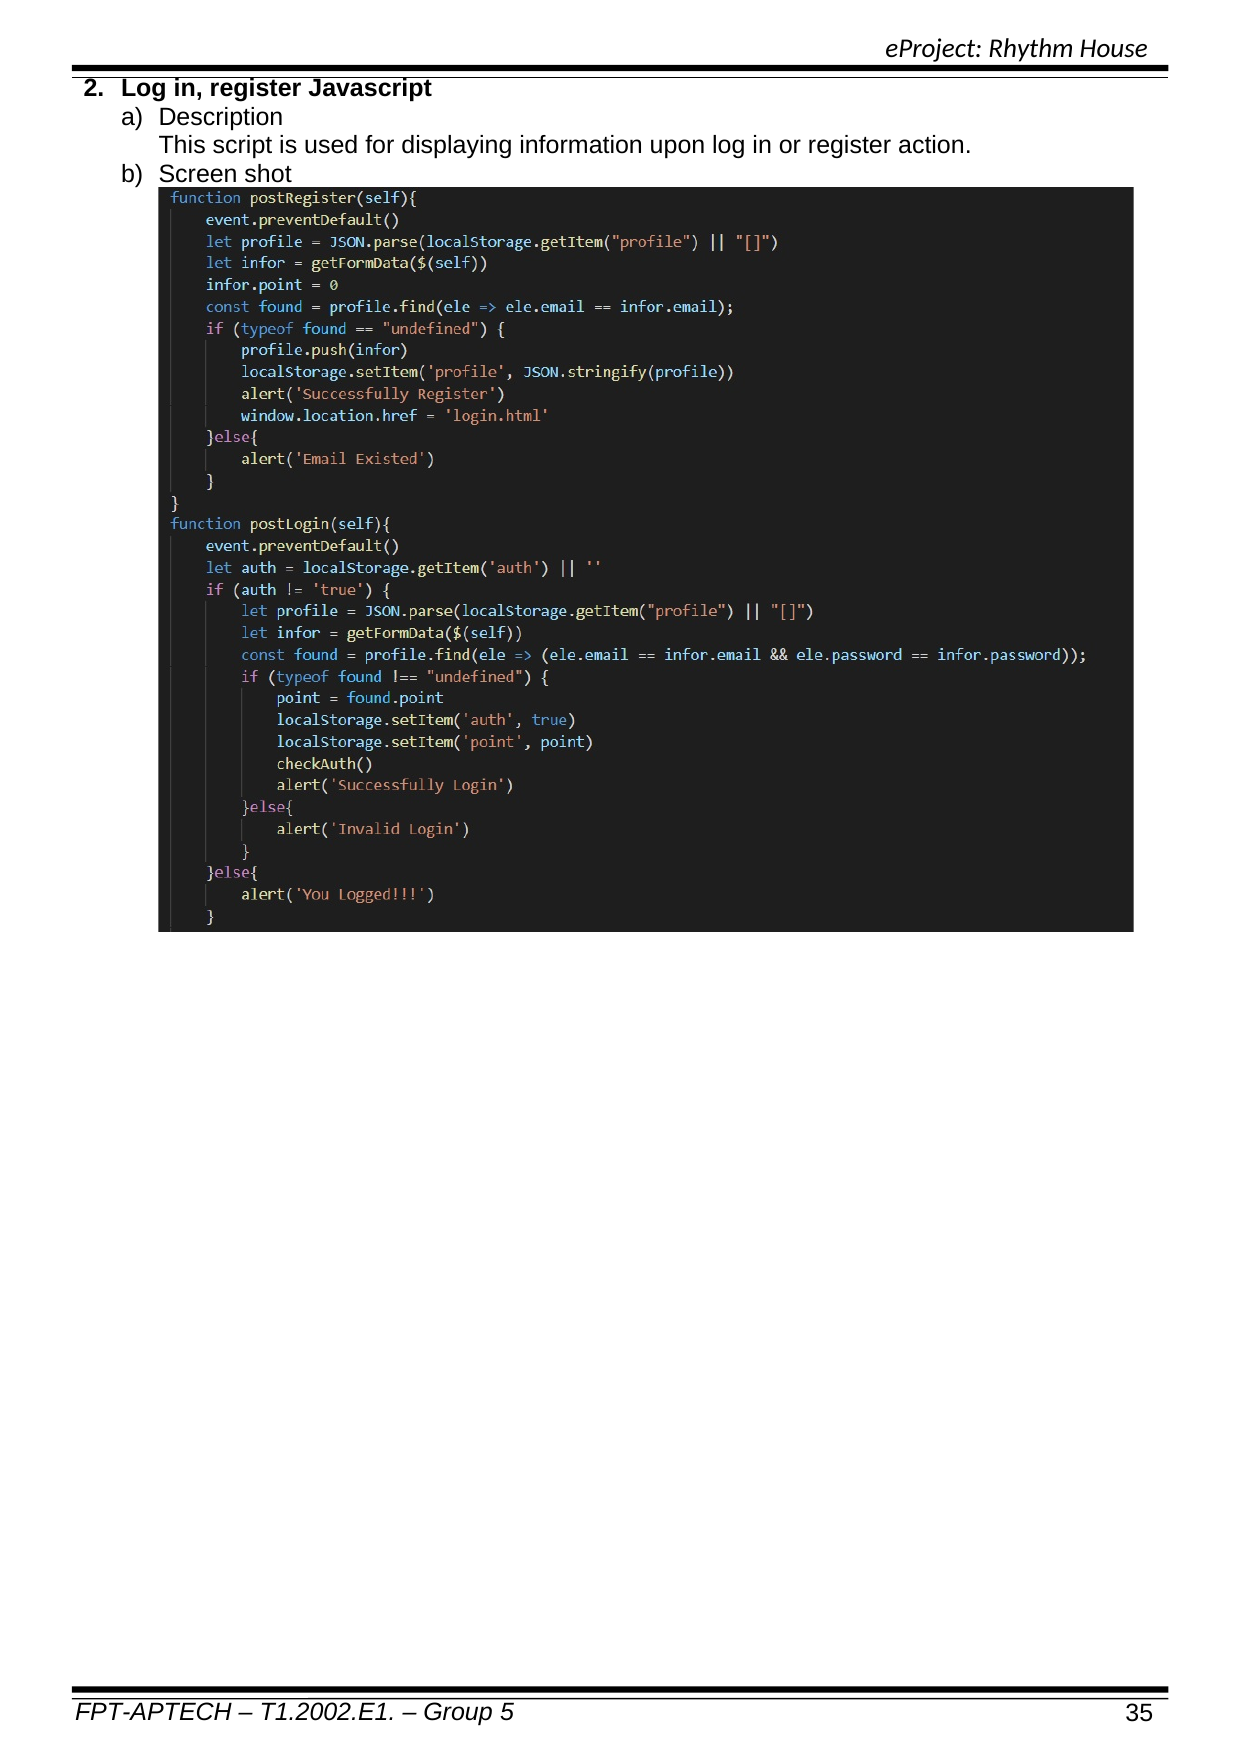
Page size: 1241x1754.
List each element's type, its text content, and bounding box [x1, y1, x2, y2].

list Description [121, 102, 1203, 130]
list Screen shot [121, 159, 1203, 188]
list This script is used for displaying information upon log in or register action. [158, 130, 1203, 159]
list Log in, register Javascript [83, 73, 1203, 102]
picture [158, 187, 1134, 932]
